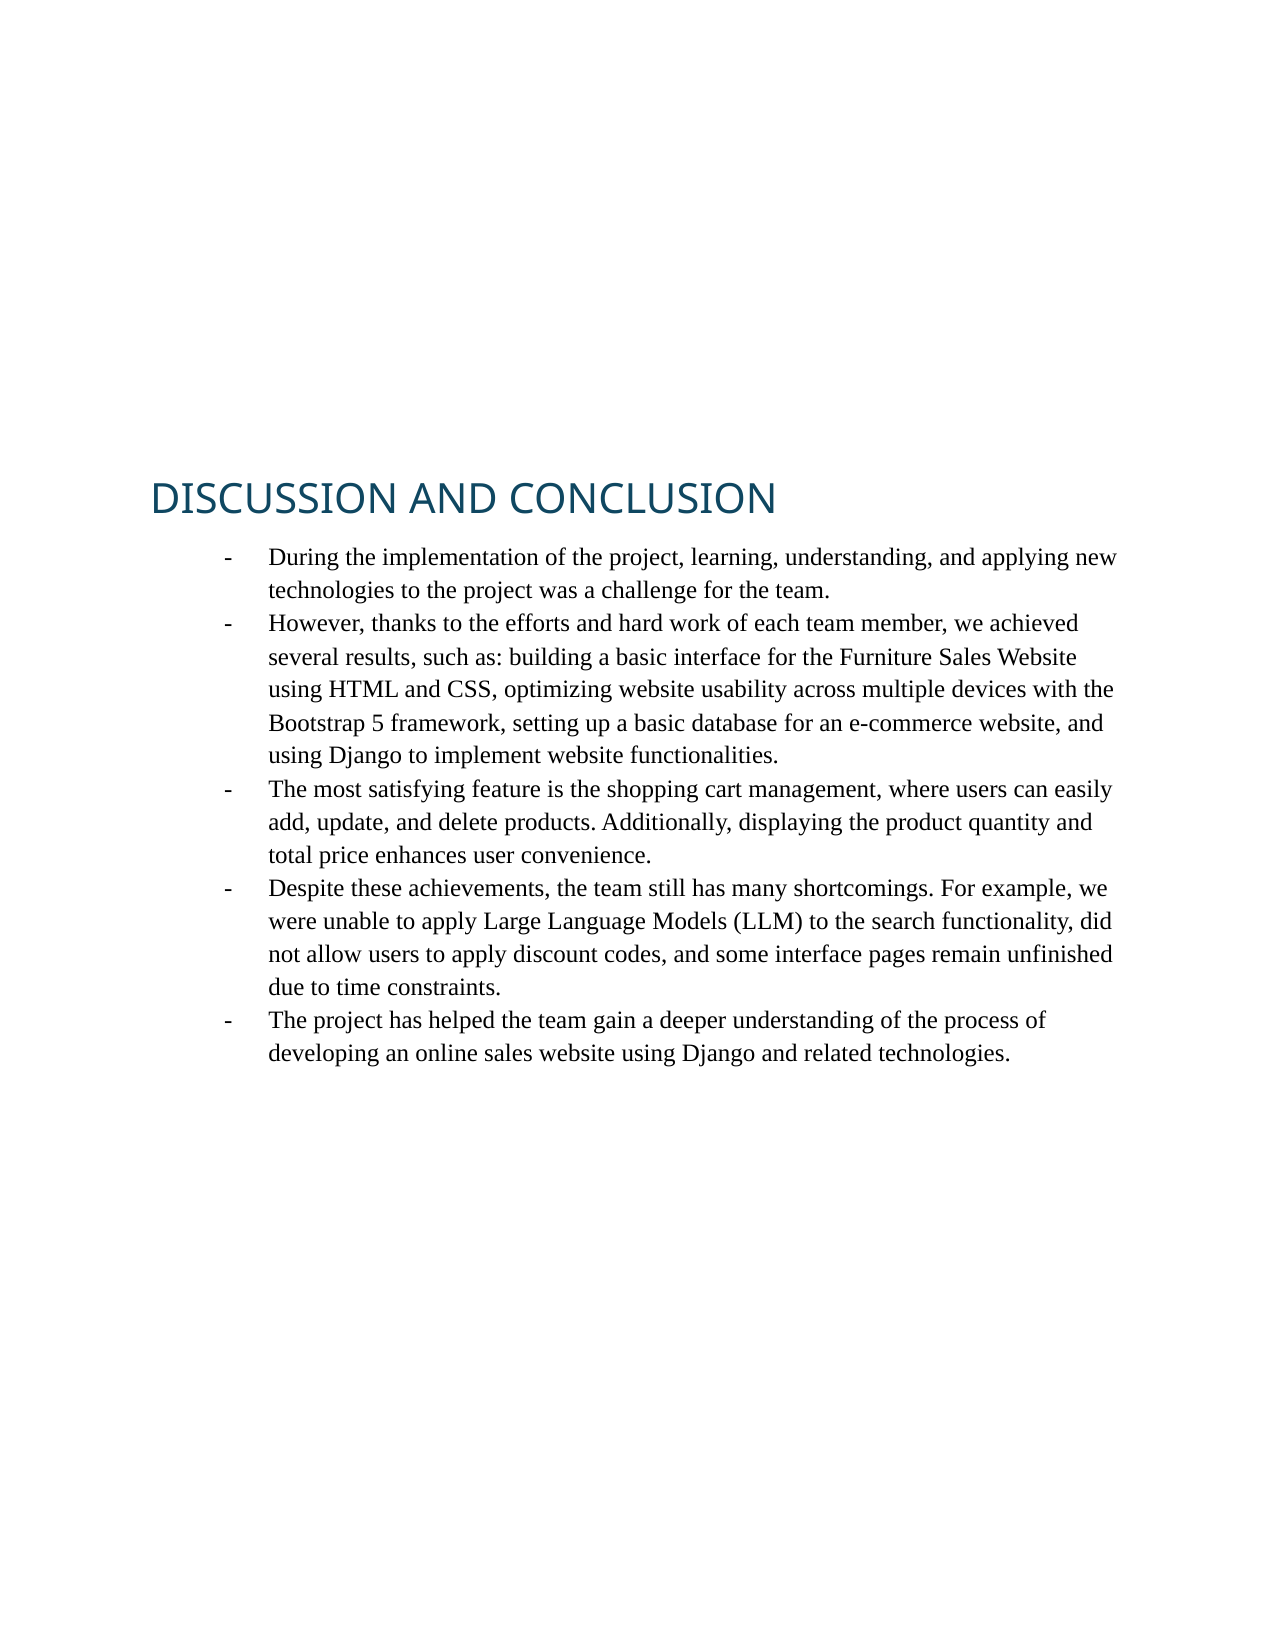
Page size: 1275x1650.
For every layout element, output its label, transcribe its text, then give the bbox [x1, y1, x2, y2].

list The most satisfying feature is the shopping cart management, where users can easily add, update, and delete products. Additionally, displaying the product quantity and total price enhances user convenience. [224, 774, 1125, 868]
list However, thanks to the efforts and hard work of each team member, we achieved several results, such as: building a basic interface for the Furniture Sales Website using HTML and CSS, optimizing website usability across multiple devices with the Bootstrap 5 framework, setting up a basic database for an e-commerce website, and using Django to implement website functionalities. [224, 608, 1125, 769]
subtitle DISCUSSION AND CONCLUSION [150, 469, 1125, 526]
list Despite these achievements, the team still has many shortcomings. For example, we were unable to apply Large Language Models (LLM) to the search functionality, did not allow users to apply discount codes, and some interface pages remain unfinished due to time constraints. [224, 873, 1125, 1001]
list During the implementation of the project, learning, understanding, and applying new technologies to the project was a challenge for the team. [224, 542, 1125, 604]
list The project has helped the team gain a deeper understanding of the process of developing an online sales website using Django and related technologies. [224, 1005, 1125, 1067]
